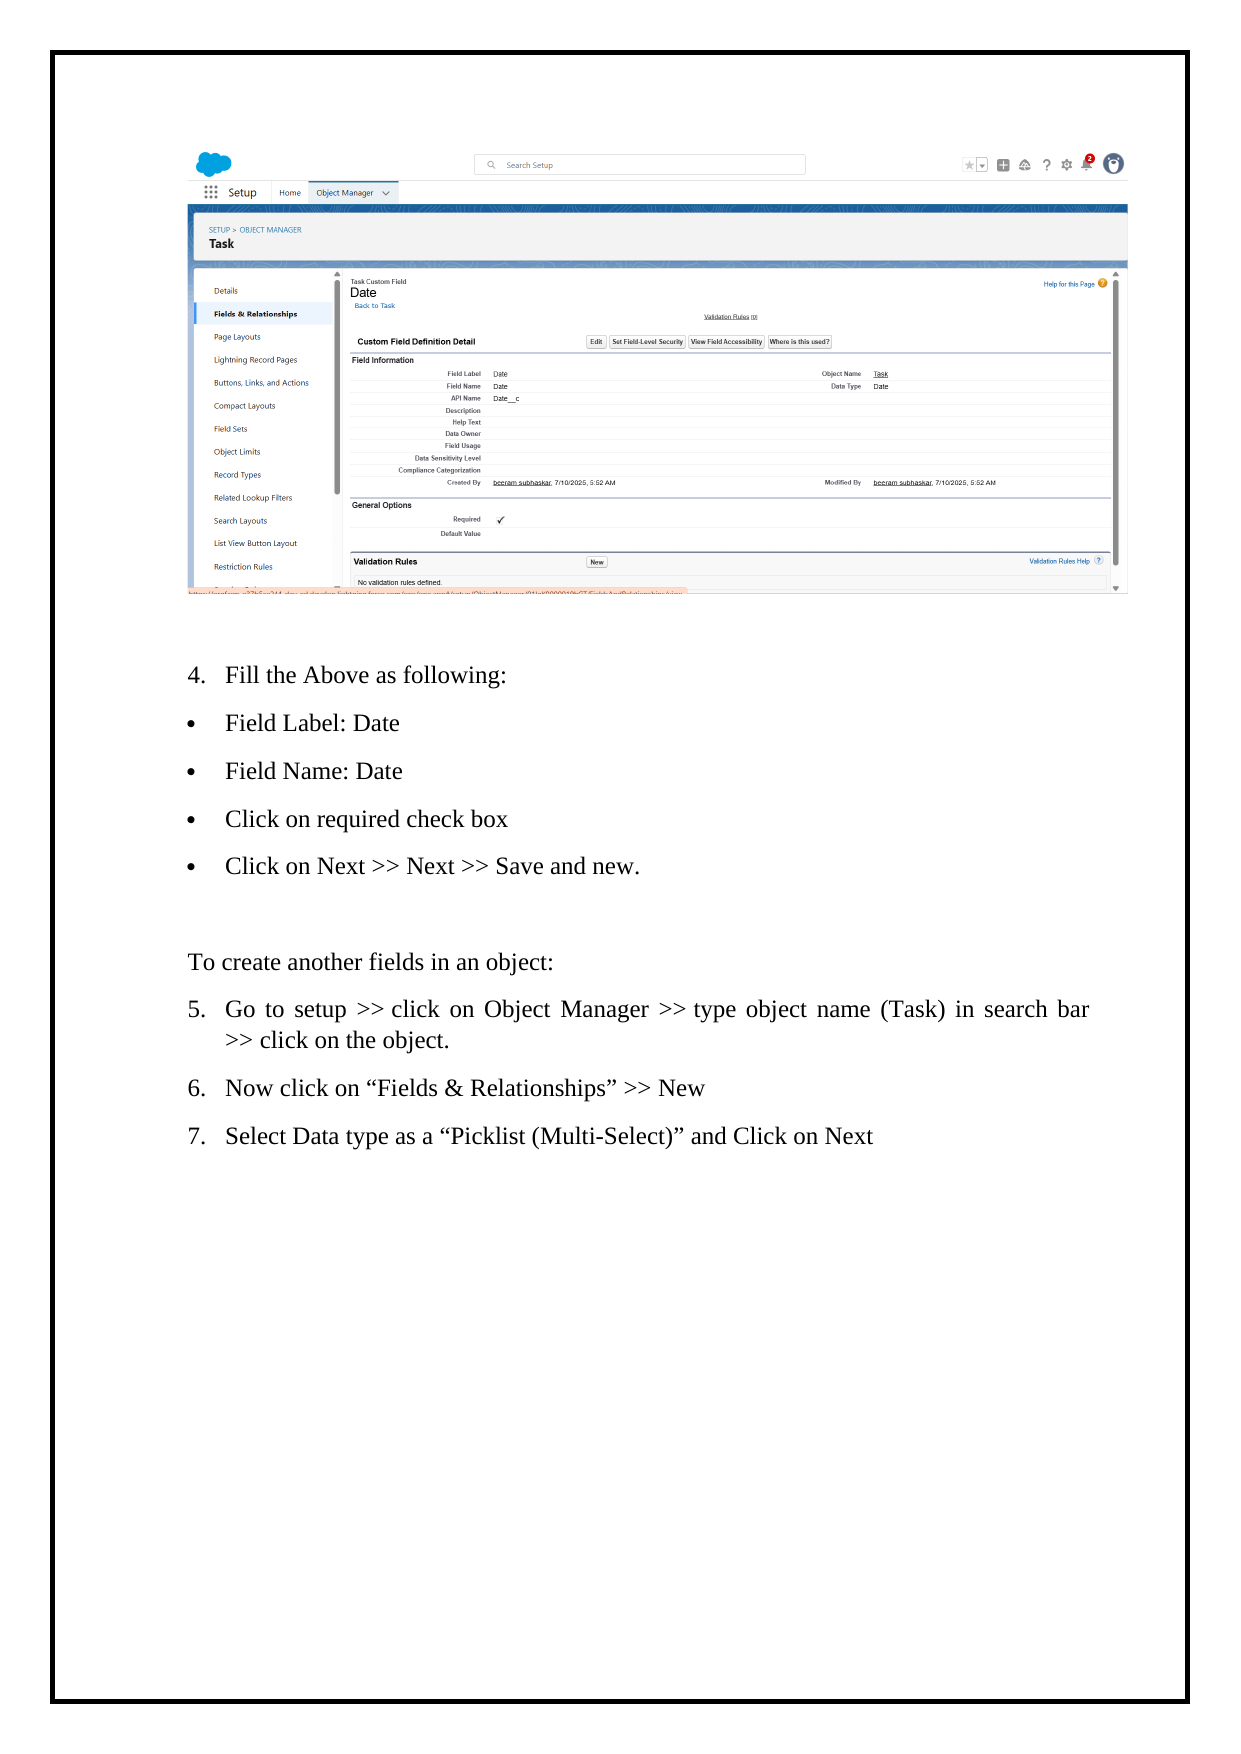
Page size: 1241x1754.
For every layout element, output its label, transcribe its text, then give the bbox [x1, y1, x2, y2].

list Fill the Above as following: [187, 661, 1090, 689]
list Field Label: Date [187, 708, 1090, 737]
list Select Data type as a “Picklist (Multi-Select)” and Click on Next [187, 1121, 1090, 1150]
list Field Name: Date [187, 756, 1090, 785]
text To create another fields in an object: [187, 947, 1090, 976]
list Now click on “Fields & Relationships” >> New [187, 1073, 1090, 1102]
list Click on Next >> Next >> Save and new. [187, 851, 1090, 880]
picture [187, 150, 1128, 594]
list Go to setup >> click on Object Manager >> type object name (Task) in search bar >> click on the object. [187, 994, 1090, 1054]
list Click on required check box [187, 804, 1090, 832]
